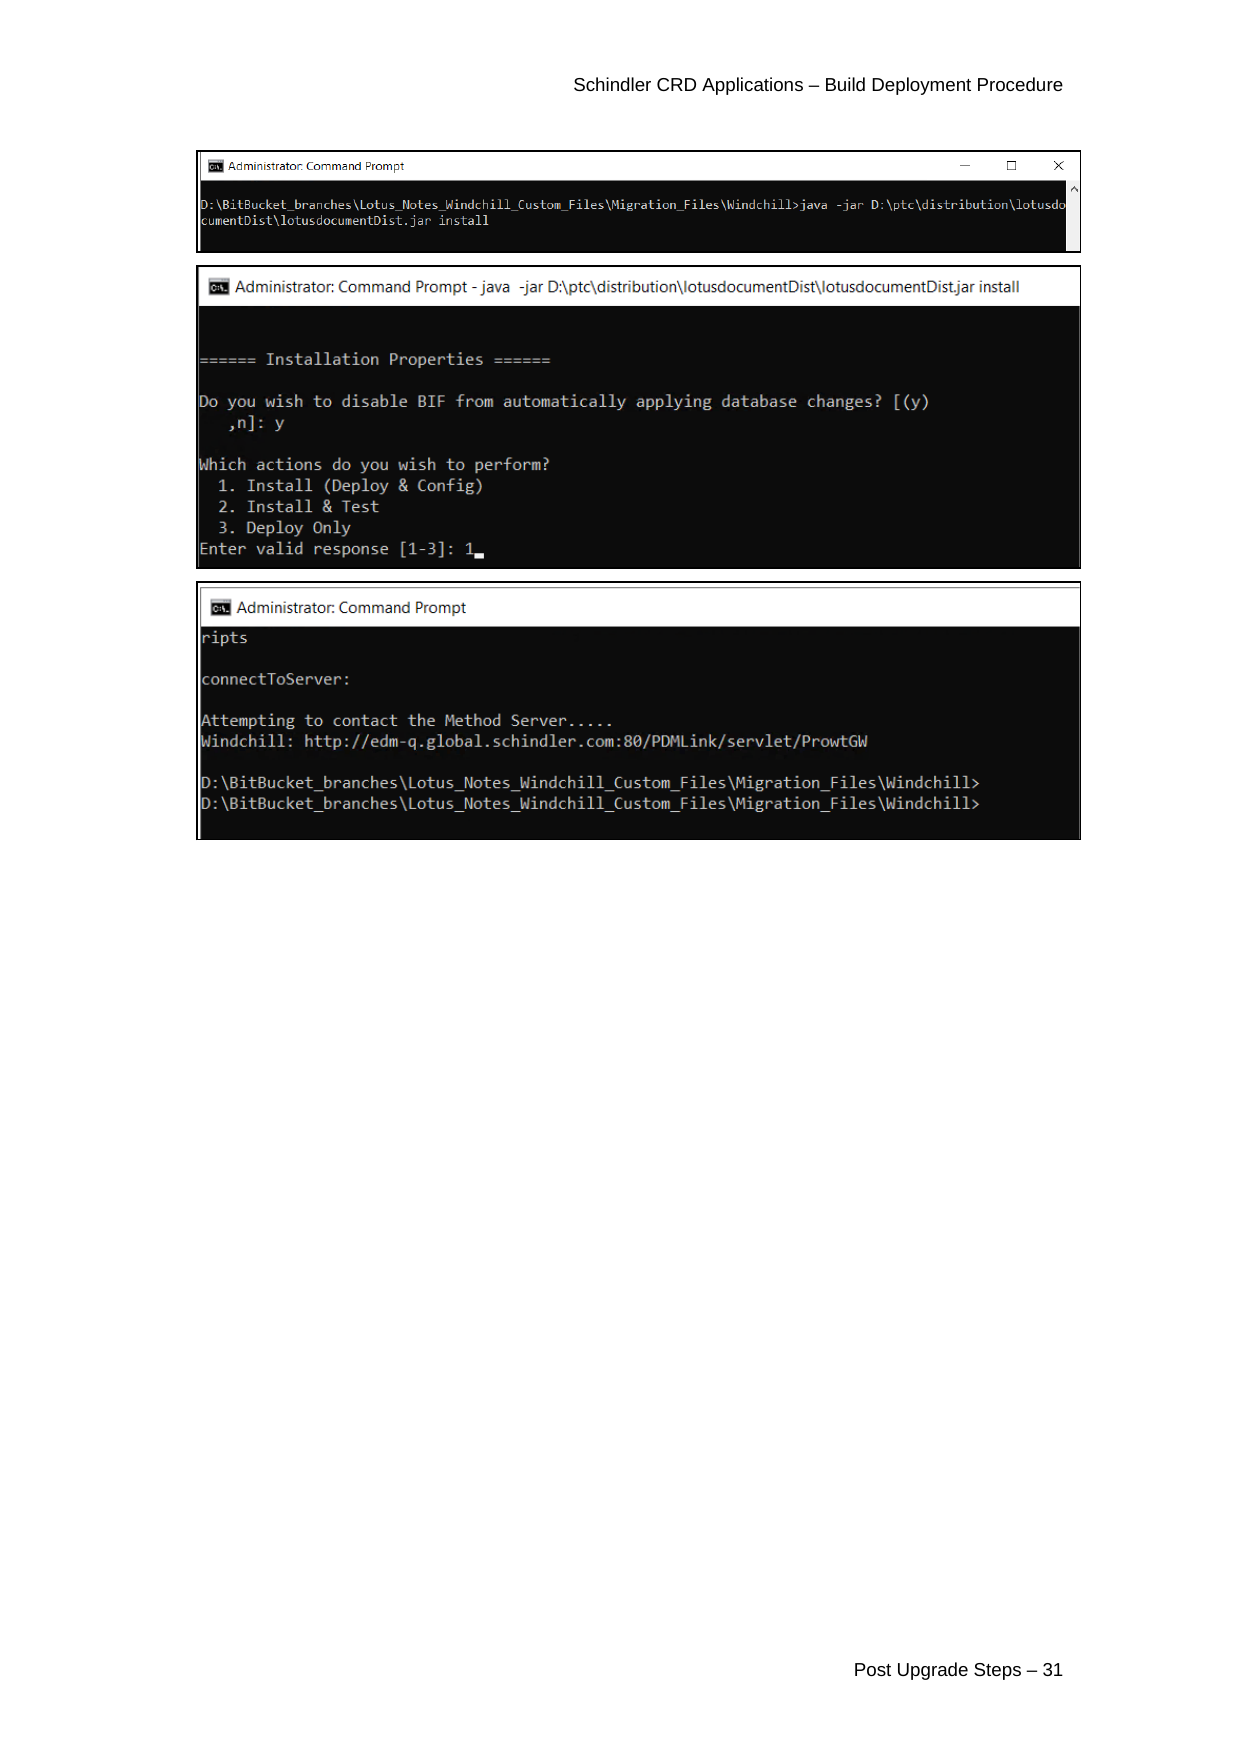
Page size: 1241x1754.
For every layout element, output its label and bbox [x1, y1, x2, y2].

picture [198, 152, 1080, 251]
picture [198, 267, 1080, 567]
picture [198, 583, 1080, 839]
